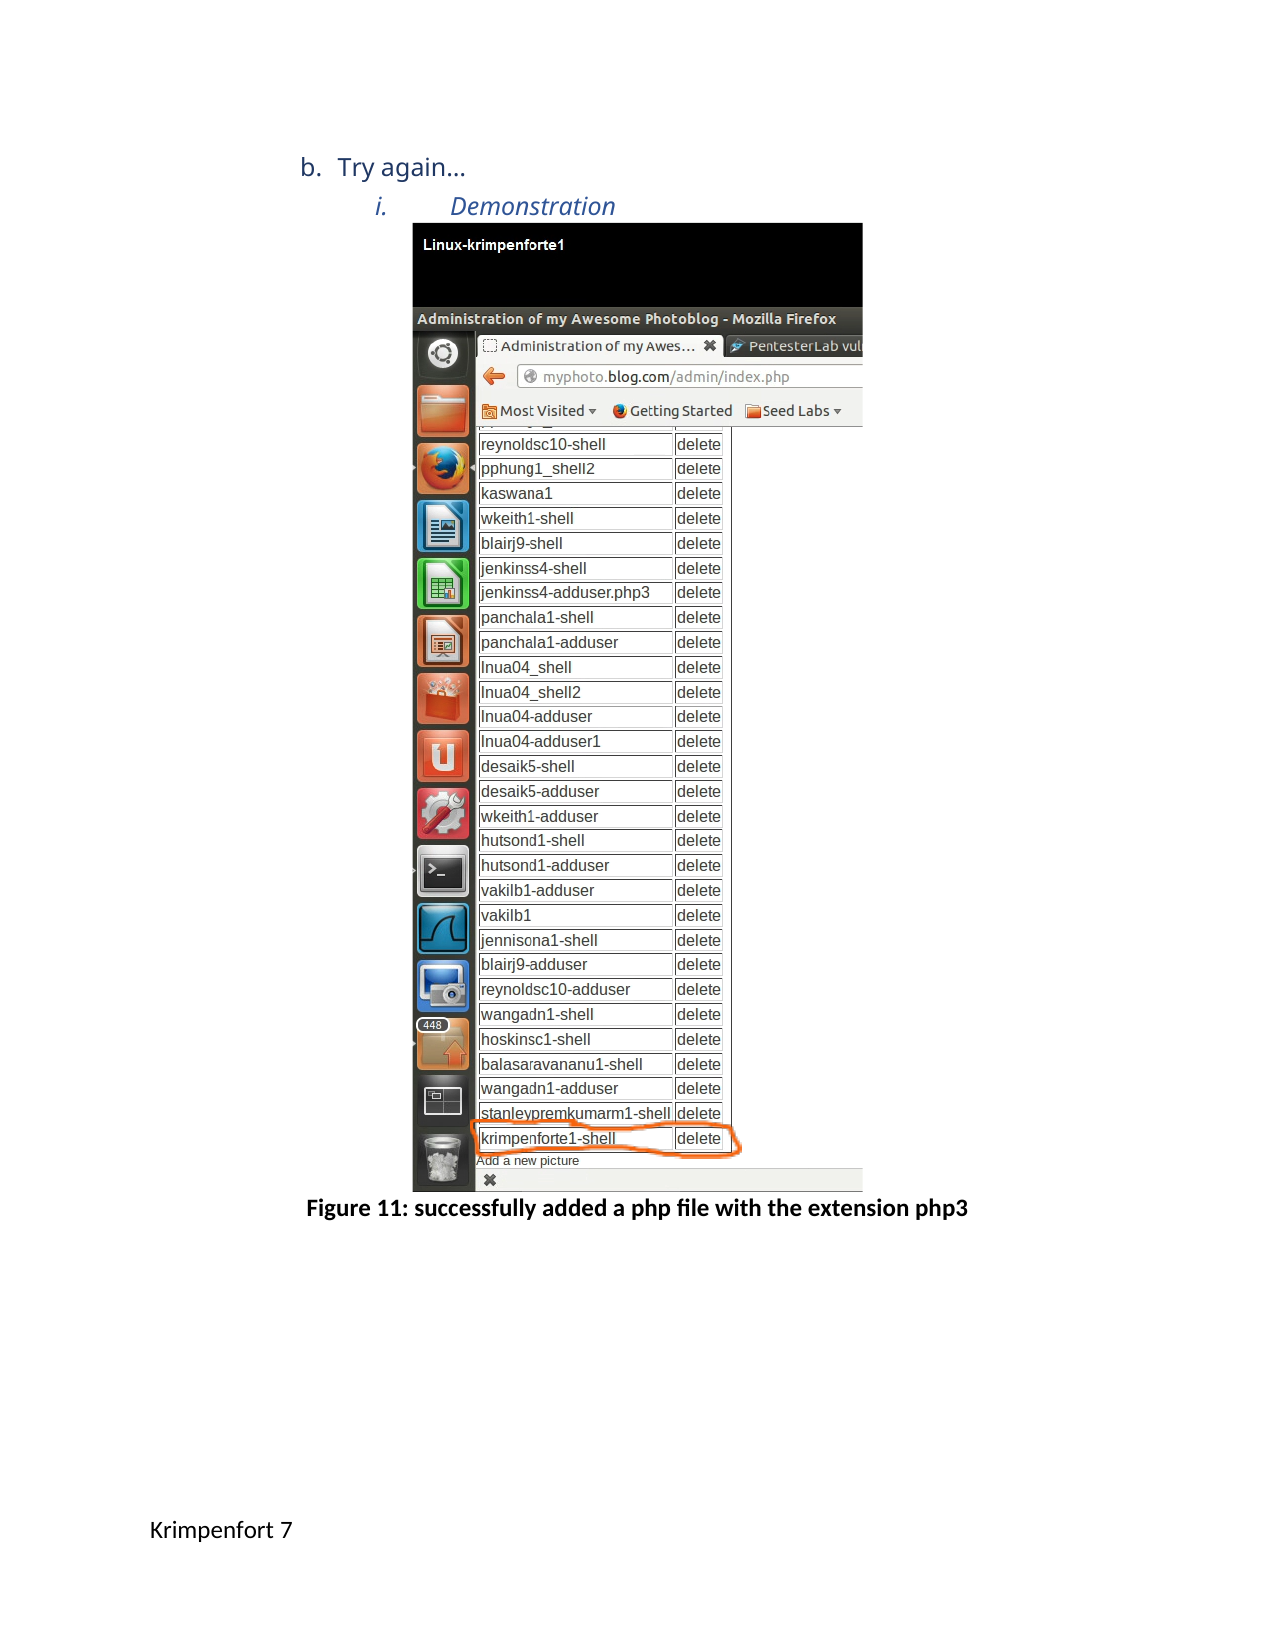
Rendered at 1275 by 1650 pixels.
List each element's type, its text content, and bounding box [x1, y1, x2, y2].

text Figure 11: successfully added a php file with the extension php3 [150, 1192, 1125, 1223]
subtitle Try again… [300, 150, 1125, 184]
subtitle Demonstration [375, 188, 1125, 222]
picture [412, 222, 863, 1192]
